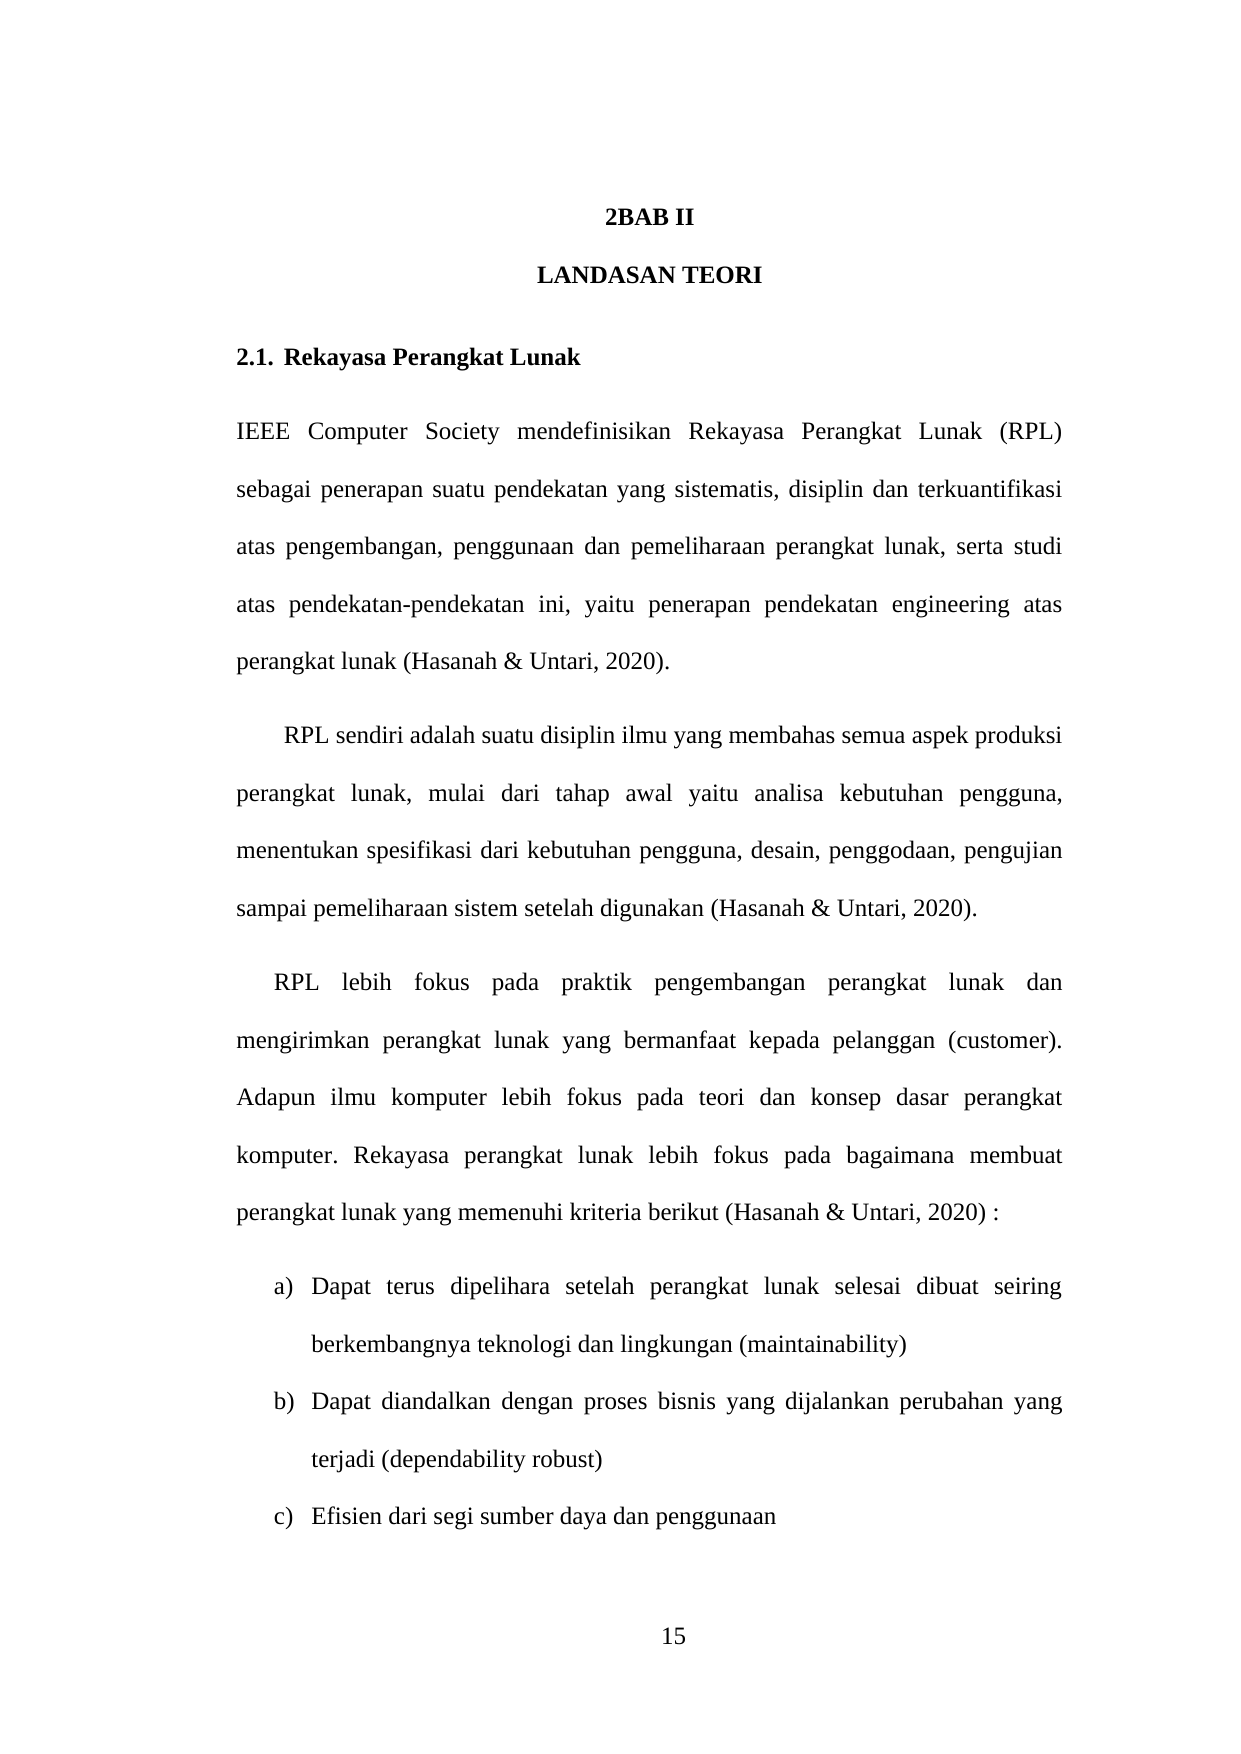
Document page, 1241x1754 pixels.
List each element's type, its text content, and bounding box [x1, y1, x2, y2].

list Dapat diandalkan dengan proses bisnis yang dijalankan perubahan yang terjadi (dependability robust) [274, 1386, 1063, 1473]
text RPL sendiri adalah suatu disiplin ilmu yang membahas semua aspek produksi perangkat lunak, mulai dari tahap awal yaitu analisa kebutuhan pengguna, menentukan spesifikasi dari kebutuhan pengguna, desain, penggodaan, pengujian sampai pemeliharaan sistem setelah digunakan . [236, 721, 1063, 922]
list Efisien dari segi sumber daya dan penggunaan [274, 1501, 1063, 1530]
subtitle Rekayasa Perangkat Lunak [236, 342, 1063, 371]
text RPL lebih fokus pada praktik pengembangan perangkat lunak dan mengirimkan perangkat lunak yang bermanfaat kepada pelanggan (customer). Adapun ilmu komputer lebih fokus pada teori dan konsep dasar perangkat komputer. Rekayasa perangkat lunak lebih fokus pada bagaimana membuat perangkat lunak yang memenuhi kriteria berikut : [236, 967, 1063, 1226]
text IEEE Computer Society mendefinisikan Rekayasa Perangkat Lunak (RPL) sebagai penerapan suatu pendekatan yang sistematis, disiplin dan terkuantifikasi atas pengembangan, penggunaan dan pemeliharaan perangkat lunak, serta studi atas pendekatan-pendekatan ini, yaitu penerapan pendekatan engineering atas perangkat lunak . [236, 416, 1063, 675]
list Dapat terus dipelihara setelah perangkat lunak selesai dibuat seiring berkembangnya teknologi dan lingkungan (maintainability) [274, 1271, 1063, 1358]
subtitle BAB II LANDASAN TEORI [236, 202, 1063, 288]
